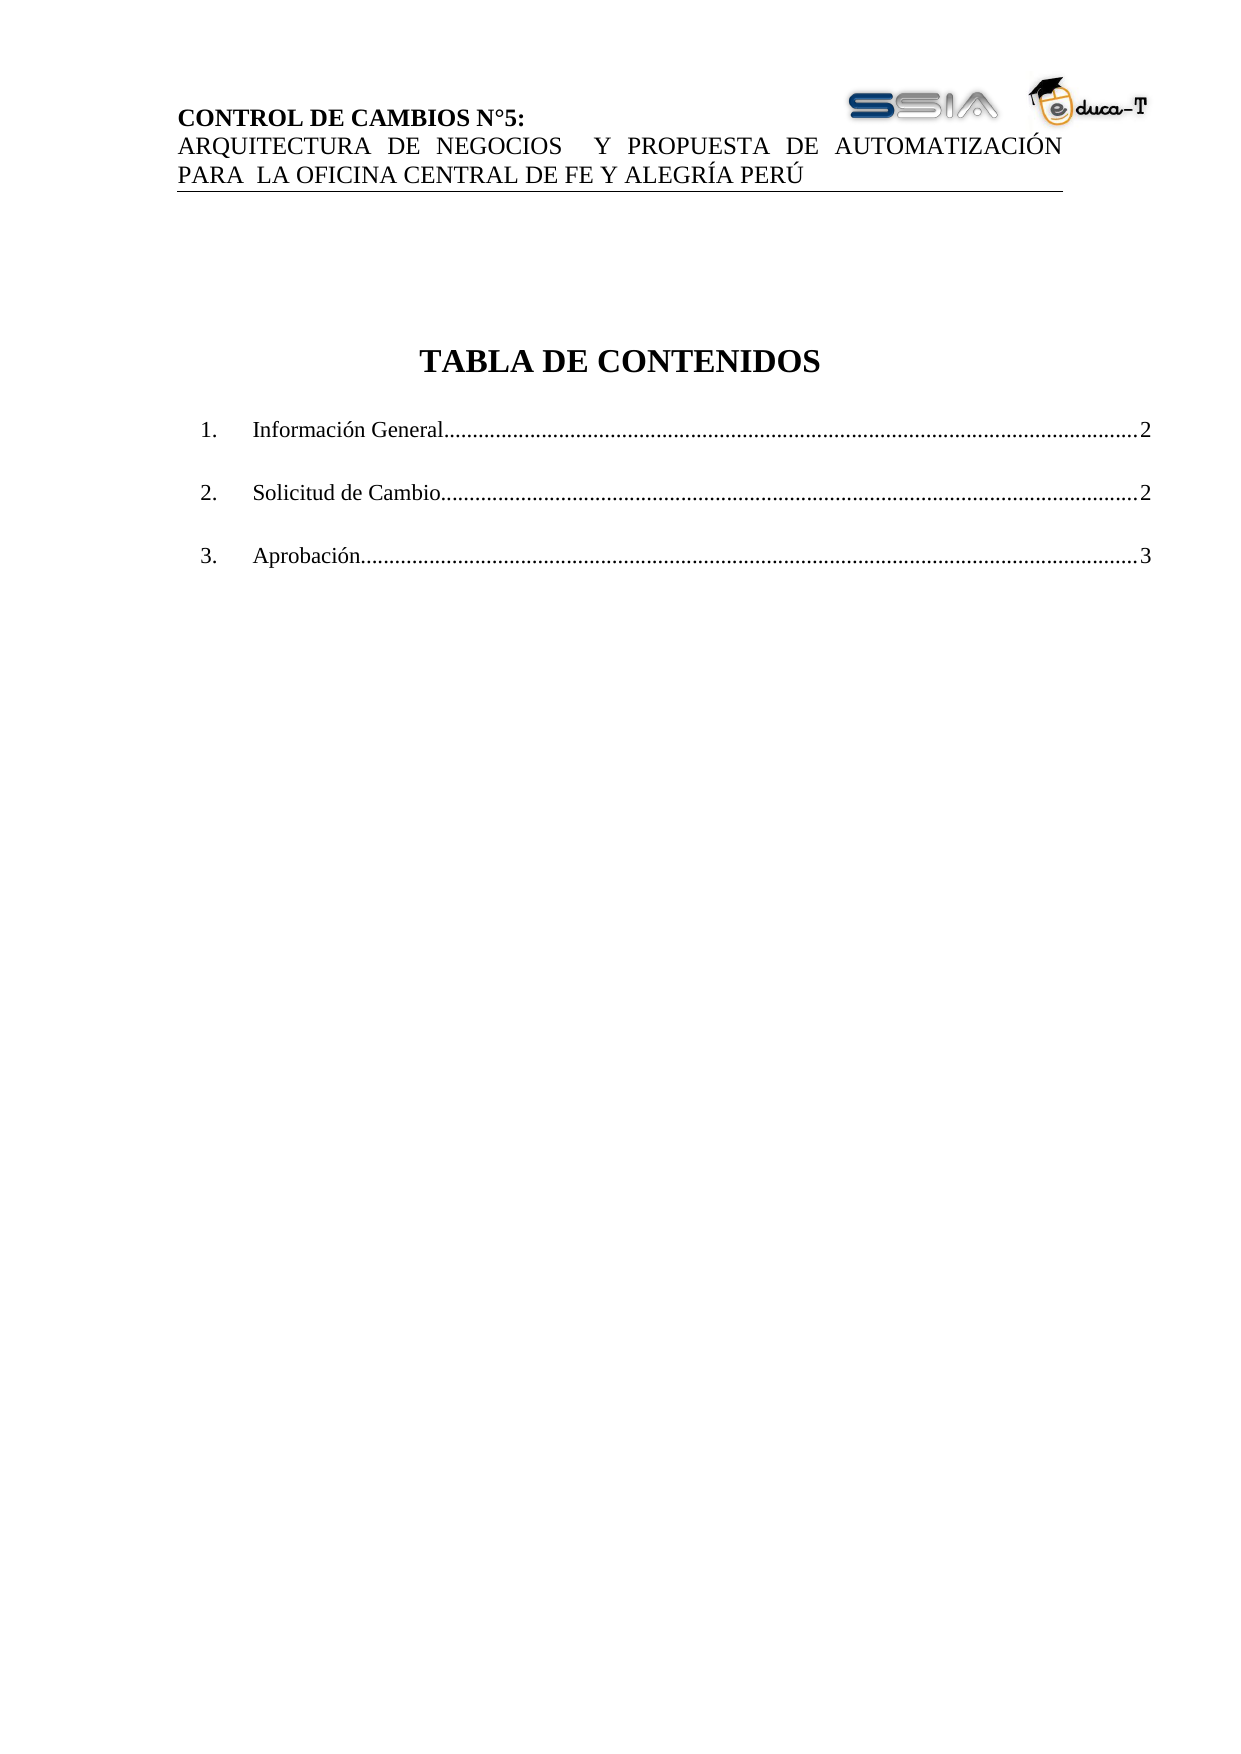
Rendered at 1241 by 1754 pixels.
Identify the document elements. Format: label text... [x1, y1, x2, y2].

text 3. Aprobación 3 [200, 542, 1063, 568]
picture [837, 85, 1011, 128]
text 2. Solicitud de Cambio 2 [200, 479, 1063, 505]
picture [1025, 71, 1154, 134]
text 1. Información General 2 [200, 416, 1063, 442]
title TABLA DE CONTENIDOS [177, 342, 1063, 380]
